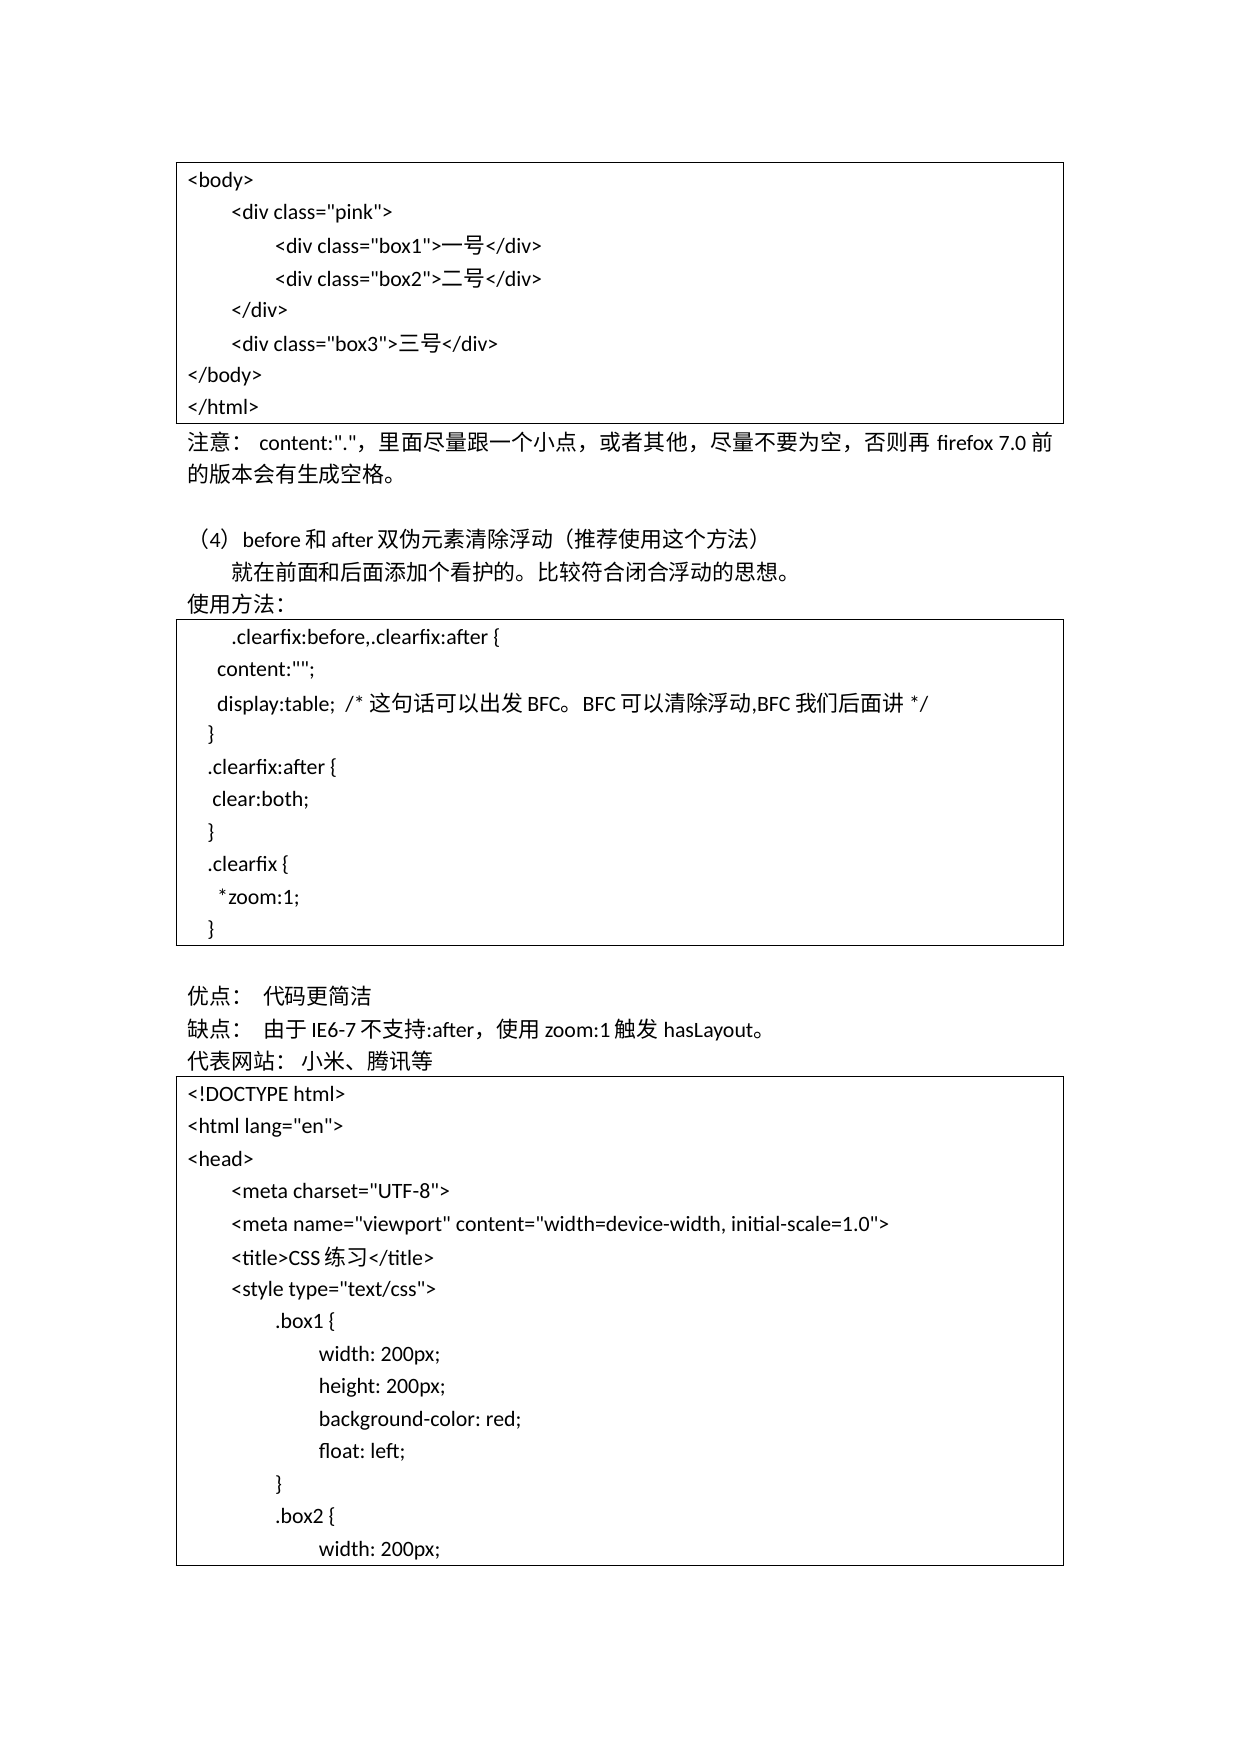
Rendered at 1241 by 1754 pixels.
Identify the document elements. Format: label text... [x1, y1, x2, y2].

text 缺点： 由于IE6-7不支持:after，使用 zoom:1触发 hasLayout。 [187, 1011, 1053, 1044]
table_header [177, 163, 1063, 423]
text 使用方法： [187, 587, 1053, 619]
text 代表网站： 小米、腾讯等 [187, 1044, 1053, 1076]
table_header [177, 1077, 1063, 1565]
table_header .clearfix:before,.clearfix:after { content:""; display:table; /* 这句话可以出发BFC。BFC可以清除浮动,BFC我们后面讲 */ } .clearfix:after { clear:both; } .clearfix { *zoom:1; } [177, 620, 1063, 945]
text （4）before和after双伪元素清除浮动（推荐使用这个方法） [187, 522, 1053, 554]
text 注意： content:"."，里面尽量跟一个小点，或者其他，尽量不要为空，否则再firefox 7.0前的版本会有生成空格。 [187, 424, 1053, 489]
text 就在前面和后面添加个看护的。比较符合闭合浮动的思想。 [187, 554, 1053, 587]
text 优点： 代码更简洁 [187, 979, 1053, 1011]
